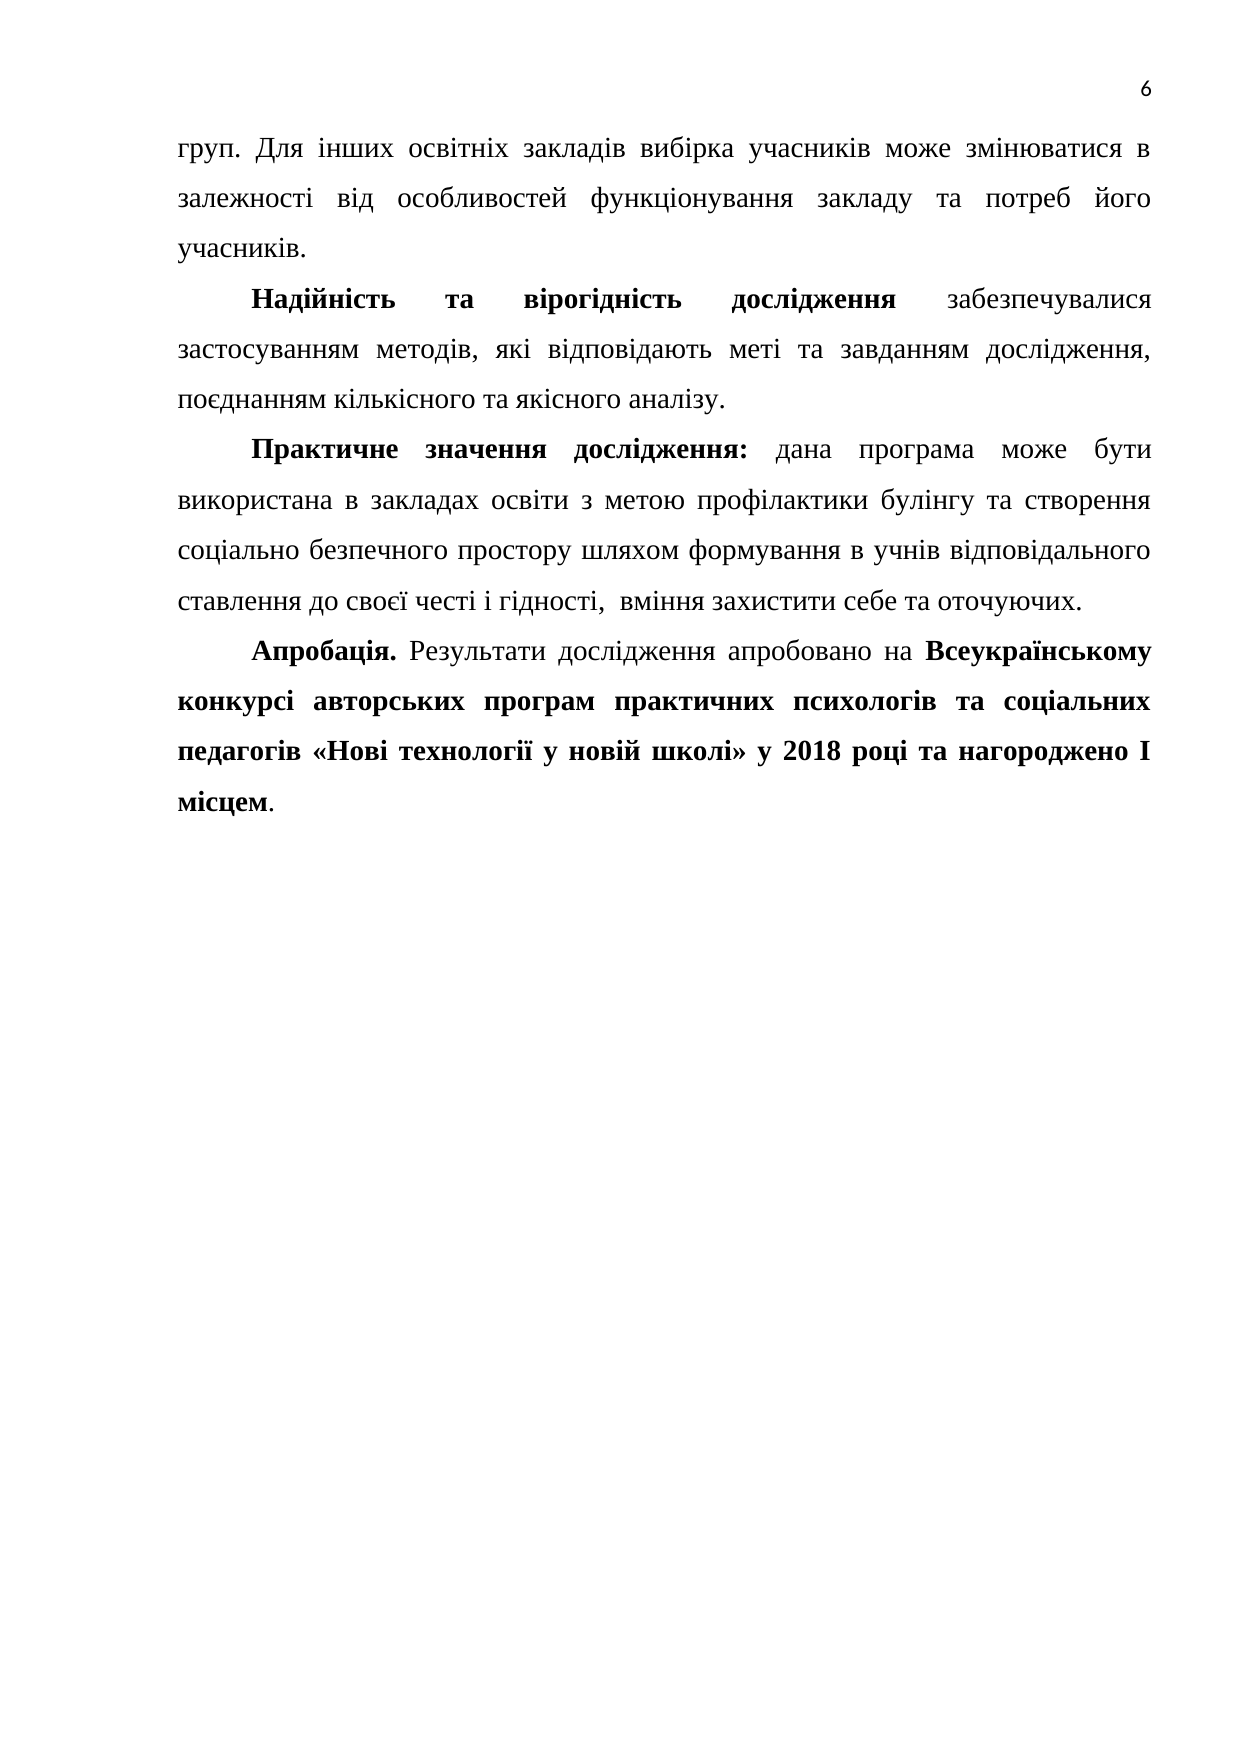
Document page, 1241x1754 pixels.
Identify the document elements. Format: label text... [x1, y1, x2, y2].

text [177, 130, 1152, 264]
text Надійність та вірогідність дослідження забезпечувалися застосуванням методів, які відповідають меті та завданням дослідження, поєднанням кількісного та якісного аналізу. [177, 281, 1152, 415]
text Апробація. Результати дослідження апробовано на Всеукраїнському конкурсі авторських програм практичних психологів та соціальних педагогів «Нові технології у новій школі» у 2018 році та нагороджено І місцем. [177, 633, 1152, 817]
text Практичне значення дослідження: дана програма може бути використана в закладах освіти з метою профілактики булінгу та створення соціально безпечного простору шляхом формування в учнів відповідального ставлення до своєї честі і гідності, вміння захистити себе та оточуючих. [177, 432, 1152, 616]
